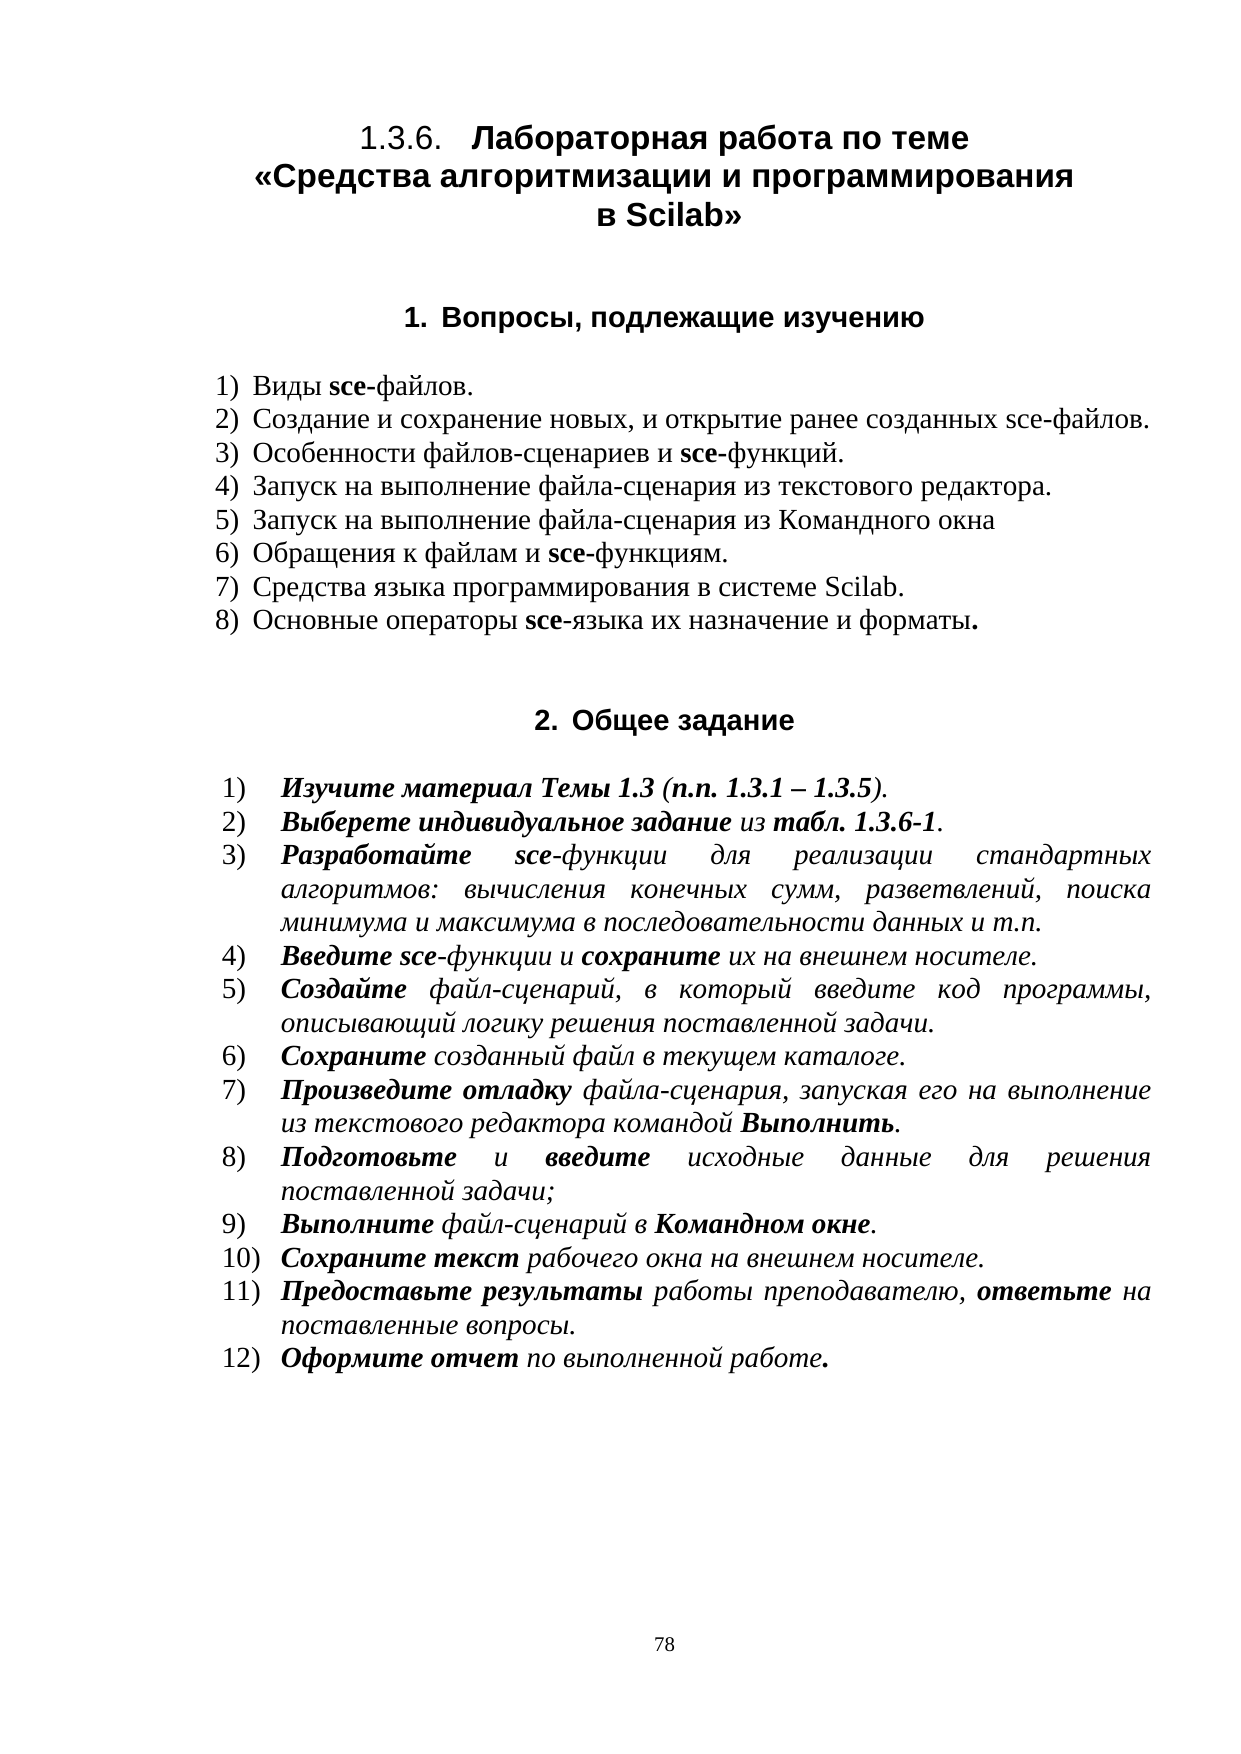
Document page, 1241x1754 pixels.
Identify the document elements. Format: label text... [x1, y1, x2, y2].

list Предоставьте результаты работы преподавателю, ответьте на поставленные вопросы. [222, 1273, 1152, 1340]
list Средства языка программирования в системе Scilab. [215, 569, 1152, 602]
list Выполните файл-сценарий в Командном окне. [222, 1206, 1152, 1240]
list Основные операторы sce-языка их назначение и форматы. [215, 602, 1152, 636]
subtitle Вопросы, подлежащие изучению [177, 301, 1152, 334]
list Введите sce-функции и сохраните их на внешнем носителе. [222, 938, 1152, 971]
list Обращения к файлам и sce-функциям. [215, 535, 1152, 569]
list Изучите материал Темы 1.3 (п.п. 1.3.1 – 1.3.5). [222, 770, 1152, 804]
list Создание и сохранение новых, и открытие ранее созданных sce-файлов. [215, 401, 1152, 435]
list Виды sce-файлов. [215, 368, 1152, 401]
list Создайте файл-сценарий, в который введите код программы, описывающий логику решения поставленной задачи. [222, 971, 1152, 1038]
list Сохраните созданный файл в текущем каталоге. [222, 1038, 1152, 1072]
list Подготовьте и введите исходные данные для решения поставленной задачи; [222, 1139, 1152, 1206]
list Особенности файлов-сценариев и sce-функций. [215, 435, 1152, 468]
subtitle Общее задание [177, 703, 1152, 737]
list Запуск на выполнение файла-сценария из Командного окна [215, 502, 1152, 535]
subtitle Лабораторная работа по теме [177, 118, 1152, 157]
list Разработайте sce-функции для реализации стандартных алгоритмов: вычисления конечных сумм, разветвлений, поиска минимума и максимума в последовательности данных и т.п. [222, 837, 1152, 938]
list Сохраните текст рабочего окна на внешнем носителе. [222, 1240, 1152, 1273]
list Произведите отладку файла-сценария, запуская его на выполнение из текстового редактора командой Выполнить. [222, 1072, 1152, 1139]
list Оформите отчет по выполненной работе. [222, 1340, 1152, 1374]
subtitle в Scilab» [177, 195, 1152, 233]
list Выберете индивидуальное задание из табл. 1.3.6-1. [222, 804, 1152, 837]
list Запуск на выполнение файла-сценария из текстового редактора. [215, 468, 1152, 502]
subtitle «Средства алгоритмизации и программирования [177, 157, 1152, 195]
